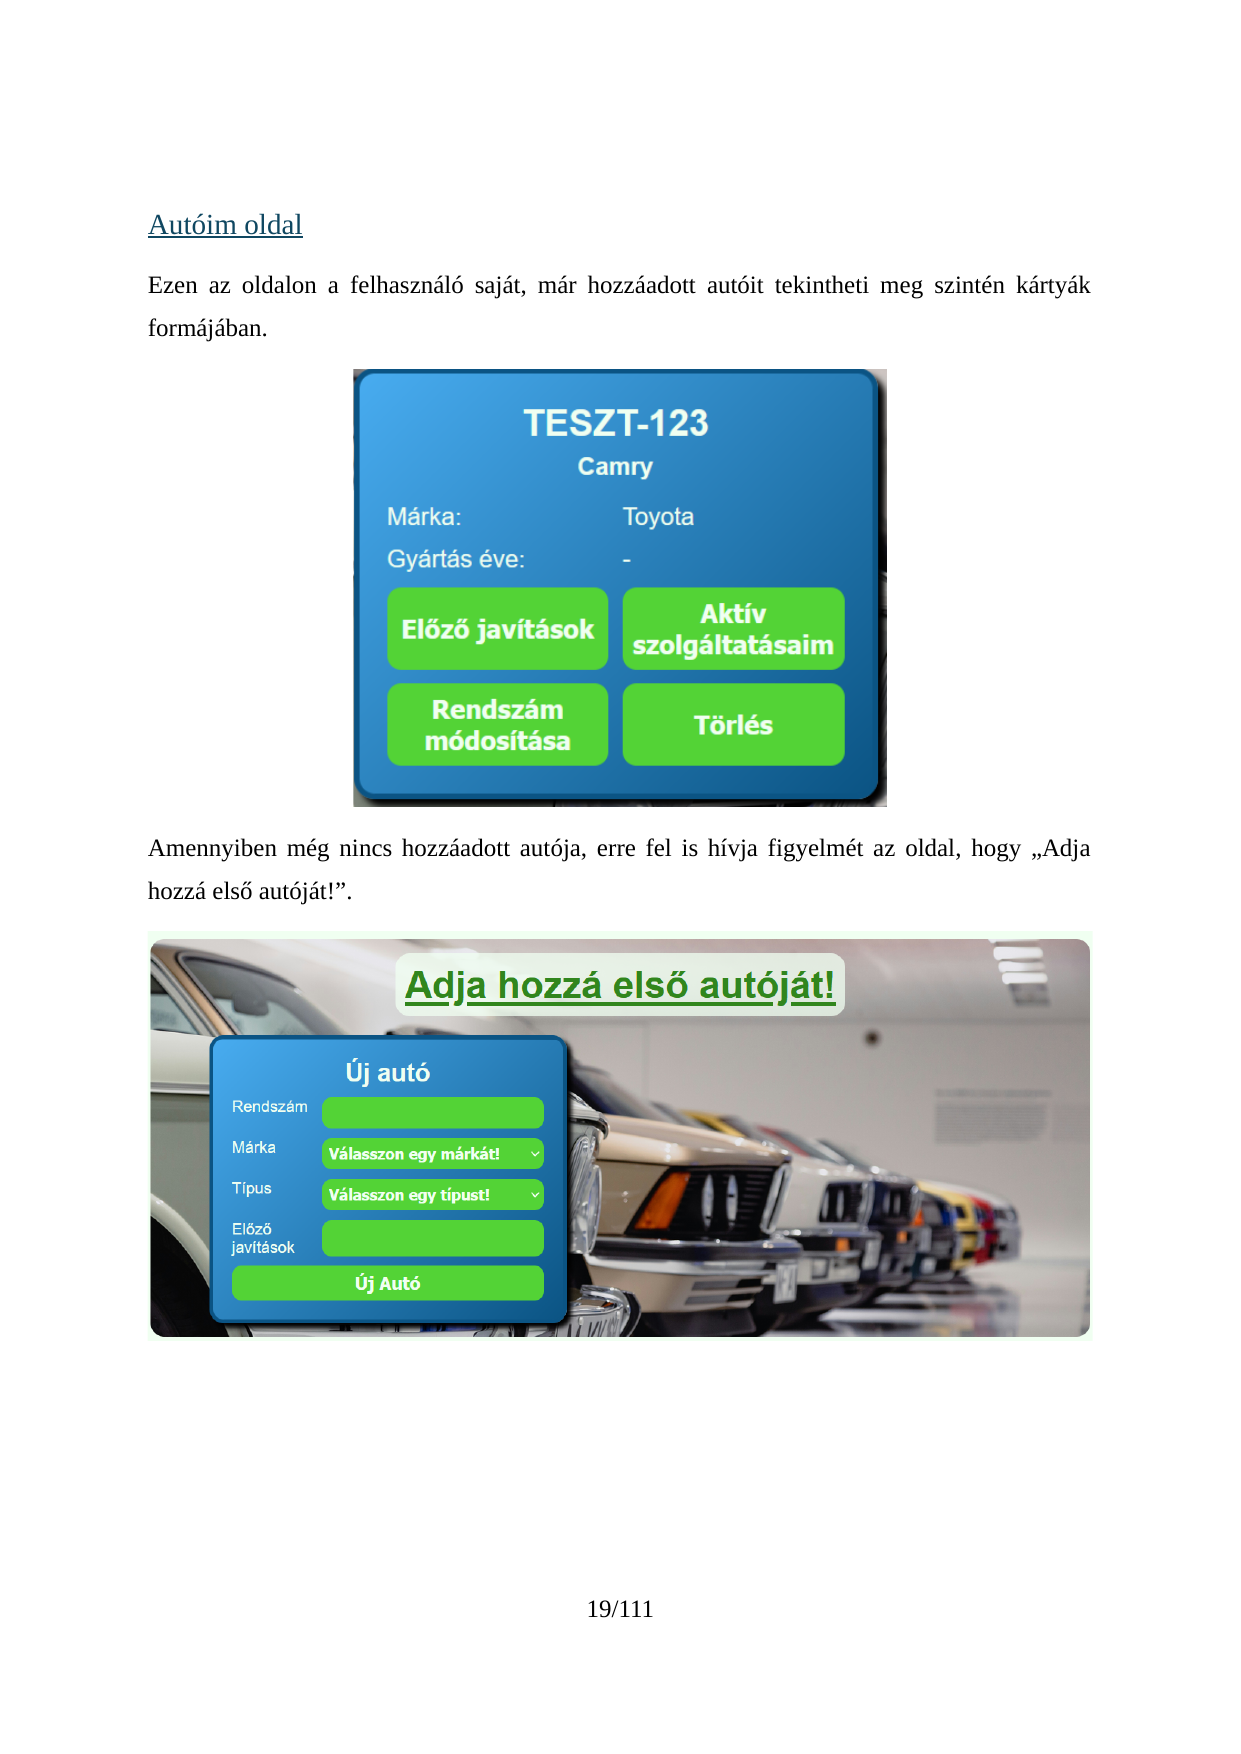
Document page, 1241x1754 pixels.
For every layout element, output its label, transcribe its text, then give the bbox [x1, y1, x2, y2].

picture [147, 931, 1093, 1341]
text Amennyiben még nincs hozzáadott autója, erre fel is hívja figyelmét az oldal, hogy „Adja hozzá első autóját!”. [148, 833, 1092, 905]
subtitle Autóim oldal [148, 207, 1092, 241]
text Ezen az oldalon a felhasználó saját, már hozzáadott autóit tekintheti meg szintén kártyák formájában. [148, 270, 1092, 342]
picture [353, 369, 887, 807]
